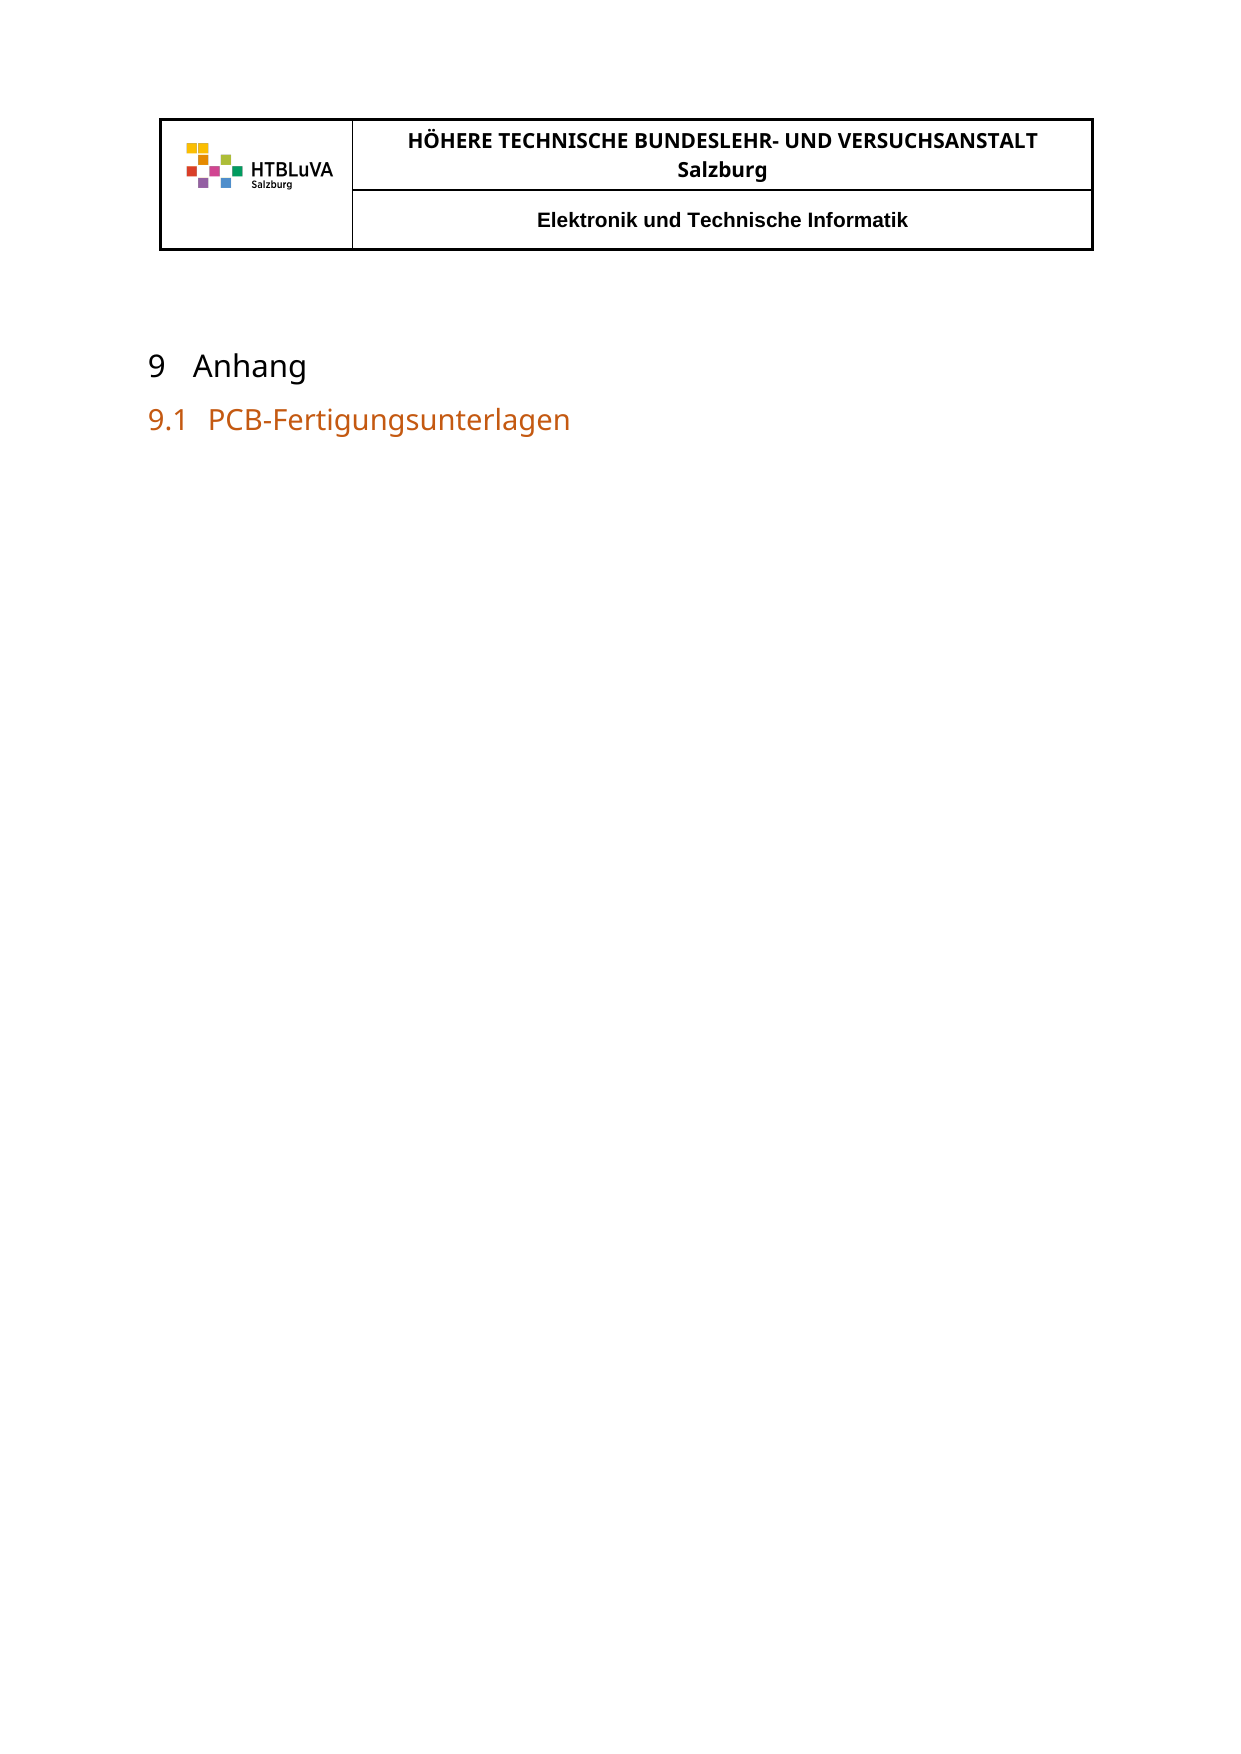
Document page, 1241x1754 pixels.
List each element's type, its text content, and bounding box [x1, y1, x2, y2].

subtitle Anhang [148, 344, 1144, 387]
subtitle PCB-Fertigungsunterlagen [148, 399, 1144, 439]
picture [164, 123, 352, 208]
